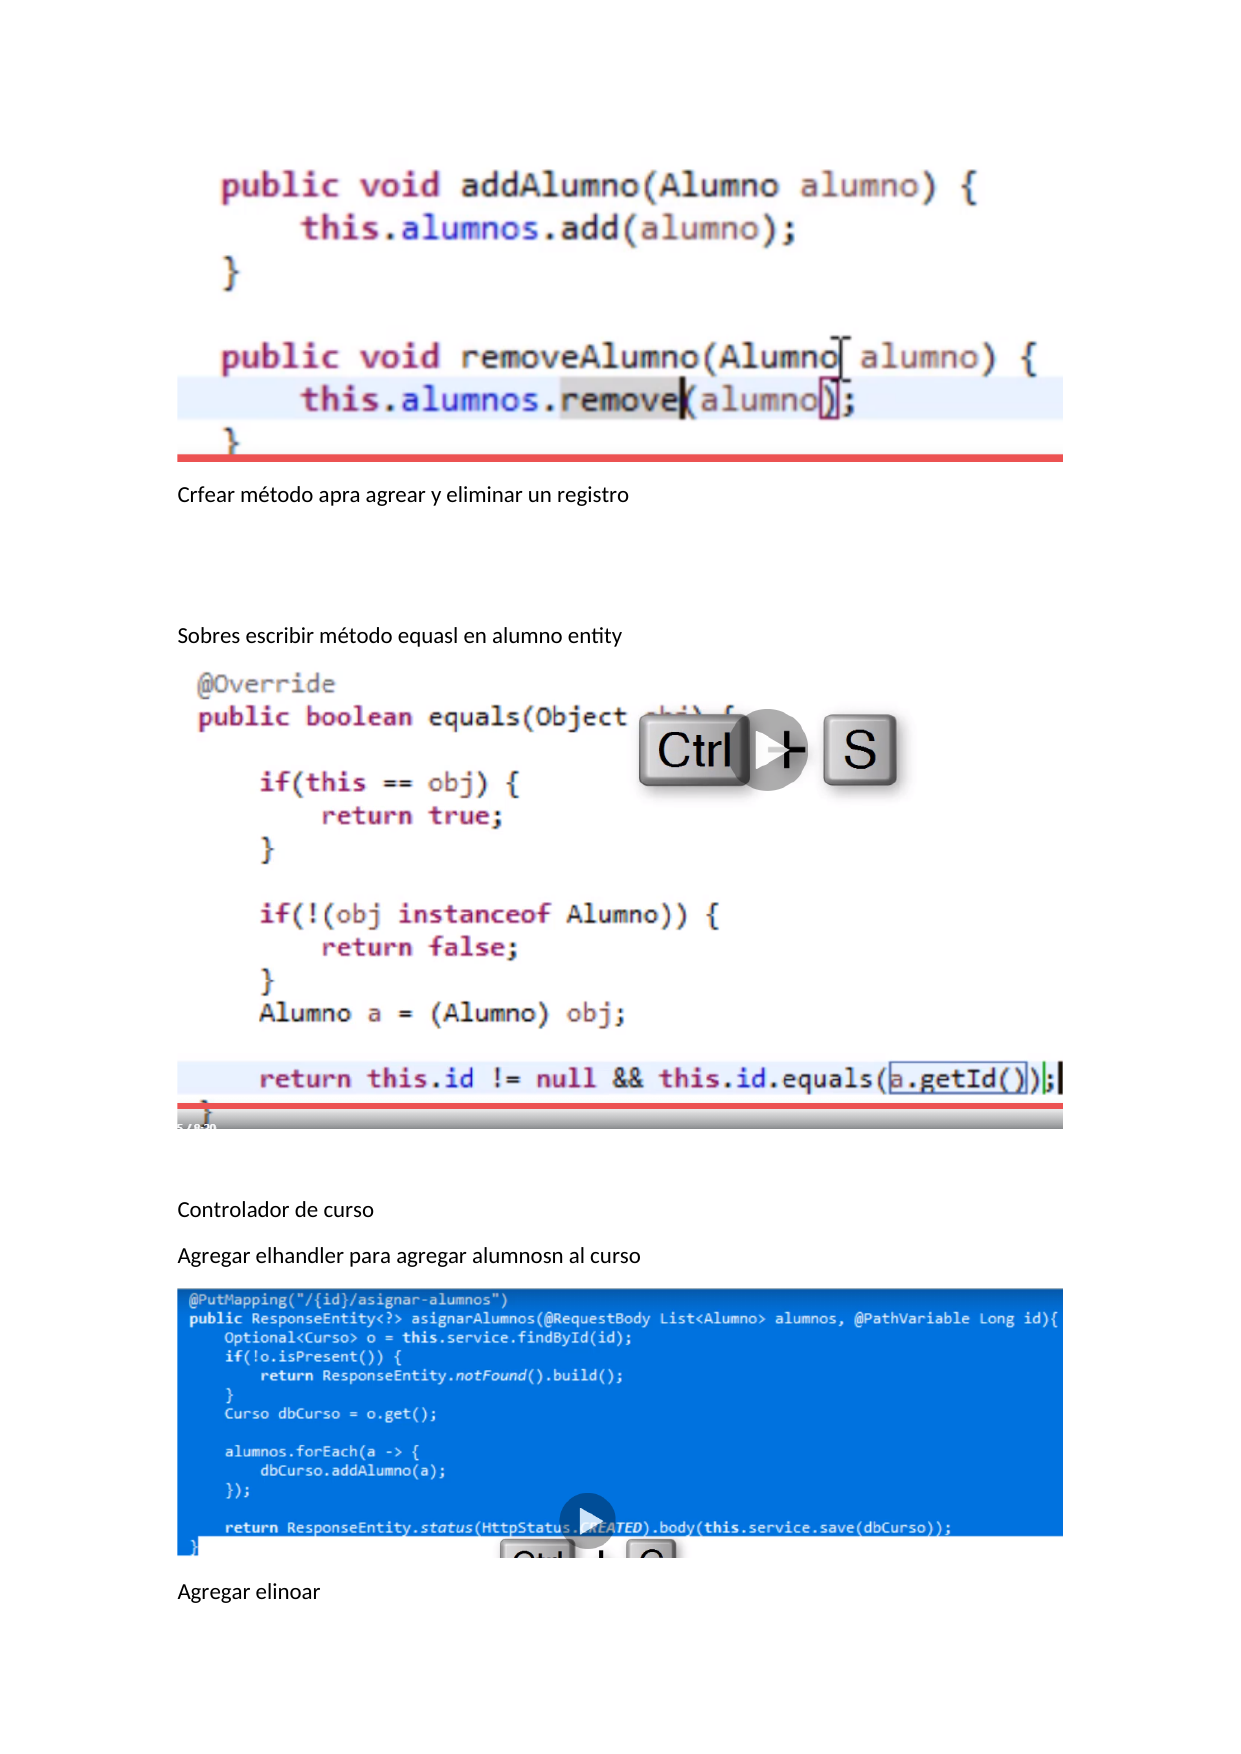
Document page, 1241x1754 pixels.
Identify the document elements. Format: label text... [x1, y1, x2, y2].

text Crfear método apra agrear y eliminar un registro [177, 480, 1063, 508]
text Agregar elinoar [177, 1577, 1063, 1605]
picture [177, 667, 1063, 1129]
text Controlador de curso [177, 1195, 1063, 1223]
text Agregar elhandler para agregar alumnosn al curso [177, 1242, 1063, 1269]
picture [177, 1288, 1063, 1558]
text Sobres escribir método equasl en alumno entity [177, 621, 1063, 649]
picture [177, 147, 1063, 462]
